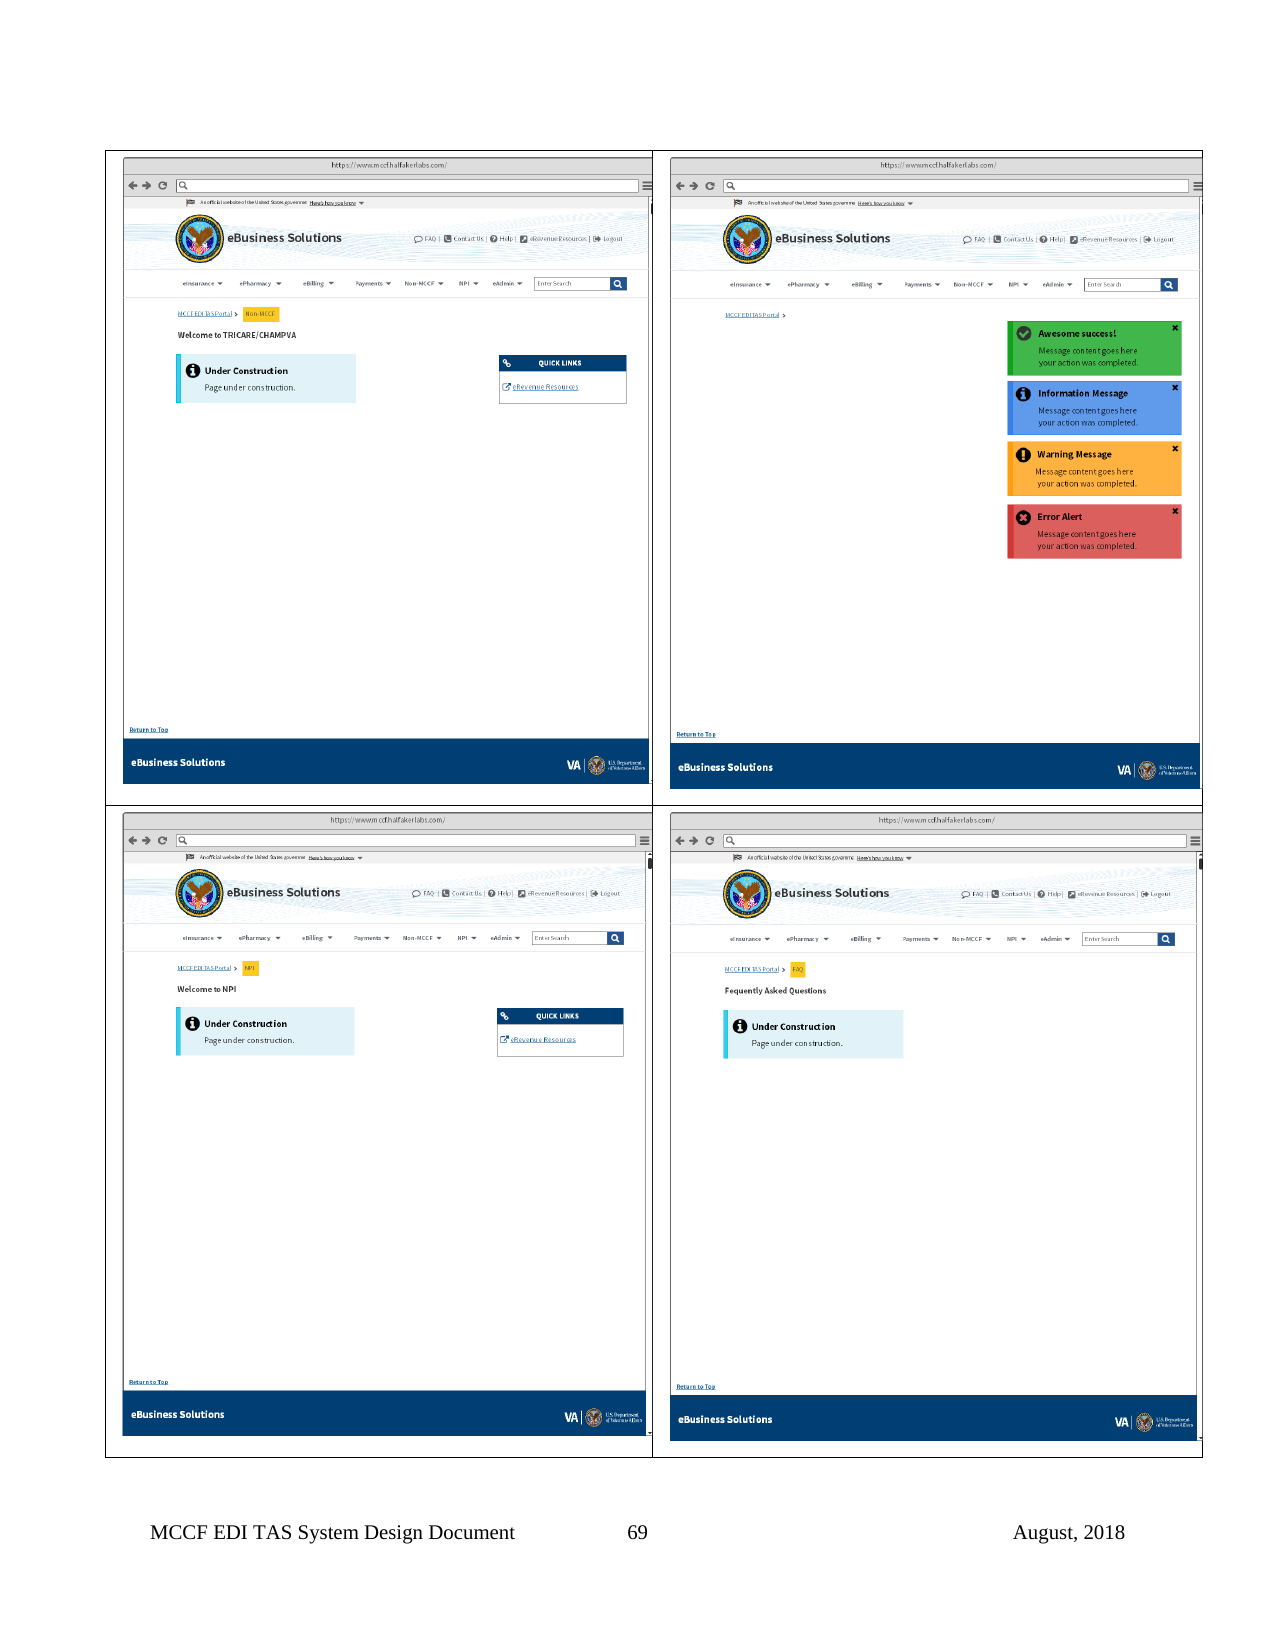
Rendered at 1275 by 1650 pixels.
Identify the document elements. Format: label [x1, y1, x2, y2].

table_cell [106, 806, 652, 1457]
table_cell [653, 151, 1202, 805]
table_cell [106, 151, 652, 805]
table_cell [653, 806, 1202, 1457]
picture [116, 812, 653, 1436]
picture [663, 157, 1203, 789]
picture [116, 157, 653, 784]
picture [663, 812, 1203, 1441]
